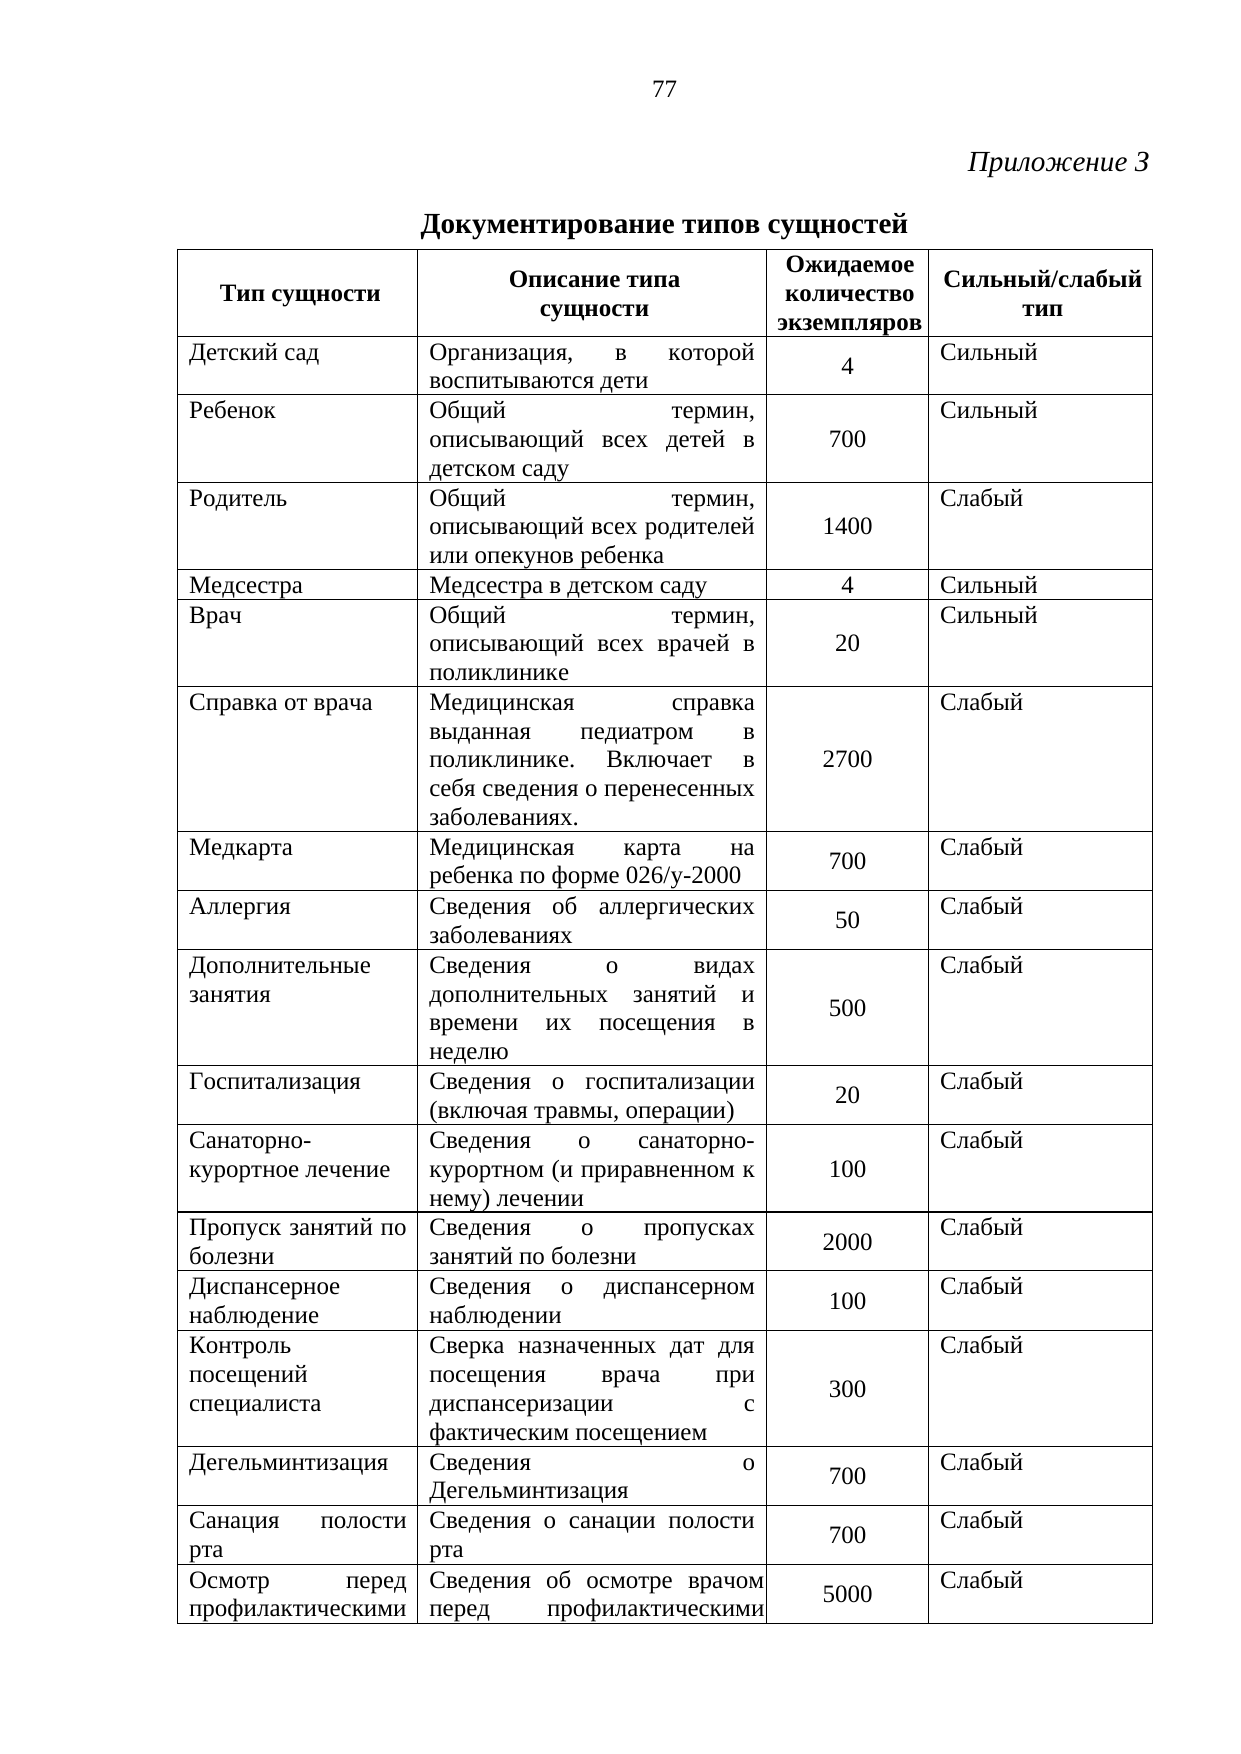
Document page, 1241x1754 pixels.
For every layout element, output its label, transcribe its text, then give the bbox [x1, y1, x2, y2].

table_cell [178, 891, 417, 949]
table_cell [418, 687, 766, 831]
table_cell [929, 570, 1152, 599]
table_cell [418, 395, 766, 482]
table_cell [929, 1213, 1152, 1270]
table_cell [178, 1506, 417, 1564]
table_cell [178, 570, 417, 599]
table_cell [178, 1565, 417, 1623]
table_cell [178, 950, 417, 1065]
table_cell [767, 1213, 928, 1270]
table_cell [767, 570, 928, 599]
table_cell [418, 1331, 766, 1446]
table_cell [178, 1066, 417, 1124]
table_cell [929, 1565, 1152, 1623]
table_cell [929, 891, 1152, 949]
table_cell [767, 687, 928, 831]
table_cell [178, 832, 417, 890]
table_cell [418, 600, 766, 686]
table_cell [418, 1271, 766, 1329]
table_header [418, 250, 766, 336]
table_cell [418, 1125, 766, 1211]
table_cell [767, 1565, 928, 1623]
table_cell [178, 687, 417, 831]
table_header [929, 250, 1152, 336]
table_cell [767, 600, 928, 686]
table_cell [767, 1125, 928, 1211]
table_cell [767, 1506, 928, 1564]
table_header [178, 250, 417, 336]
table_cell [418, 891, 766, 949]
subtitle Приложение З [177, 144, 1152, 177]
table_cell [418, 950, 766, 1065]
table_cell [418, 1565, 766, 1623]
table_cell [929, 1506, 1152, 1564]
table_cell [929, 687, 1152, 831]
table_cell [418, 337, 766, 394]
text Документирование типов сущностей [177, 207, 1152, 240]
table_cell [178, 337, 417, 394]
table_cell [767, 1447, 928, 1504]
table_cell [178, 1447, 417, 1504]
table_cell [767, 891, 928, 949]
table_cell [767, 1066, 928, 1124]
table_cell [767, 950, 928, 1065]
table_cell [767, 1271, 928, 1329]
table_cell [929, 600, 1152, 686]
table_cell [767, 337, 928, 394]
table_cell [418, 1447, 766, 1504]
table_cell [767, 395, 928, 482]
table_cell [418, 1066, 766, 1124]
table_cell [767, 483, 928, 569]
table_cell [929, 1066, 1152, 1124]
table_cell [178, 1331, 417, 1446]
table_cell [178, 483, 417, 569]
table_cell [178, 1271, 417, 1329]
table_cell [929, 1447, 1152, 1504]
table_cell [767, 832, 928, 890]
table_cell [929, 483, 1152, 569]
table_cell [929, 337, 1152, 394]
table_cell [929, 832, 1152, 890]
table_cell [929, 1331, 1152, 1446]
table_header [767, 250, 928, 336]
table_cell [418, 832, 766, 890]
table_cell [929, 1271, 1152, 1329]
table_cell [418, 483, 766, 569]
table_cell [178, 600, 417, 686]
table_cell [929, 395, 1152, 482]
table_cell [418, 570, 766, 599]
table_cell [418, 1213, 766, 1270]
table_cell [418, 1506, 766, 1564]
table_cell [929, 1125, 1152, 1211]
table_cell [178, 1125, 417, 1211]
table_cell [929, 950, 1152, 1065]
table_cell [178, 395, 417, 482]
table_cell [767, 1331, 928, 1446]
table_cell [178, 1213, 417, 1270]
